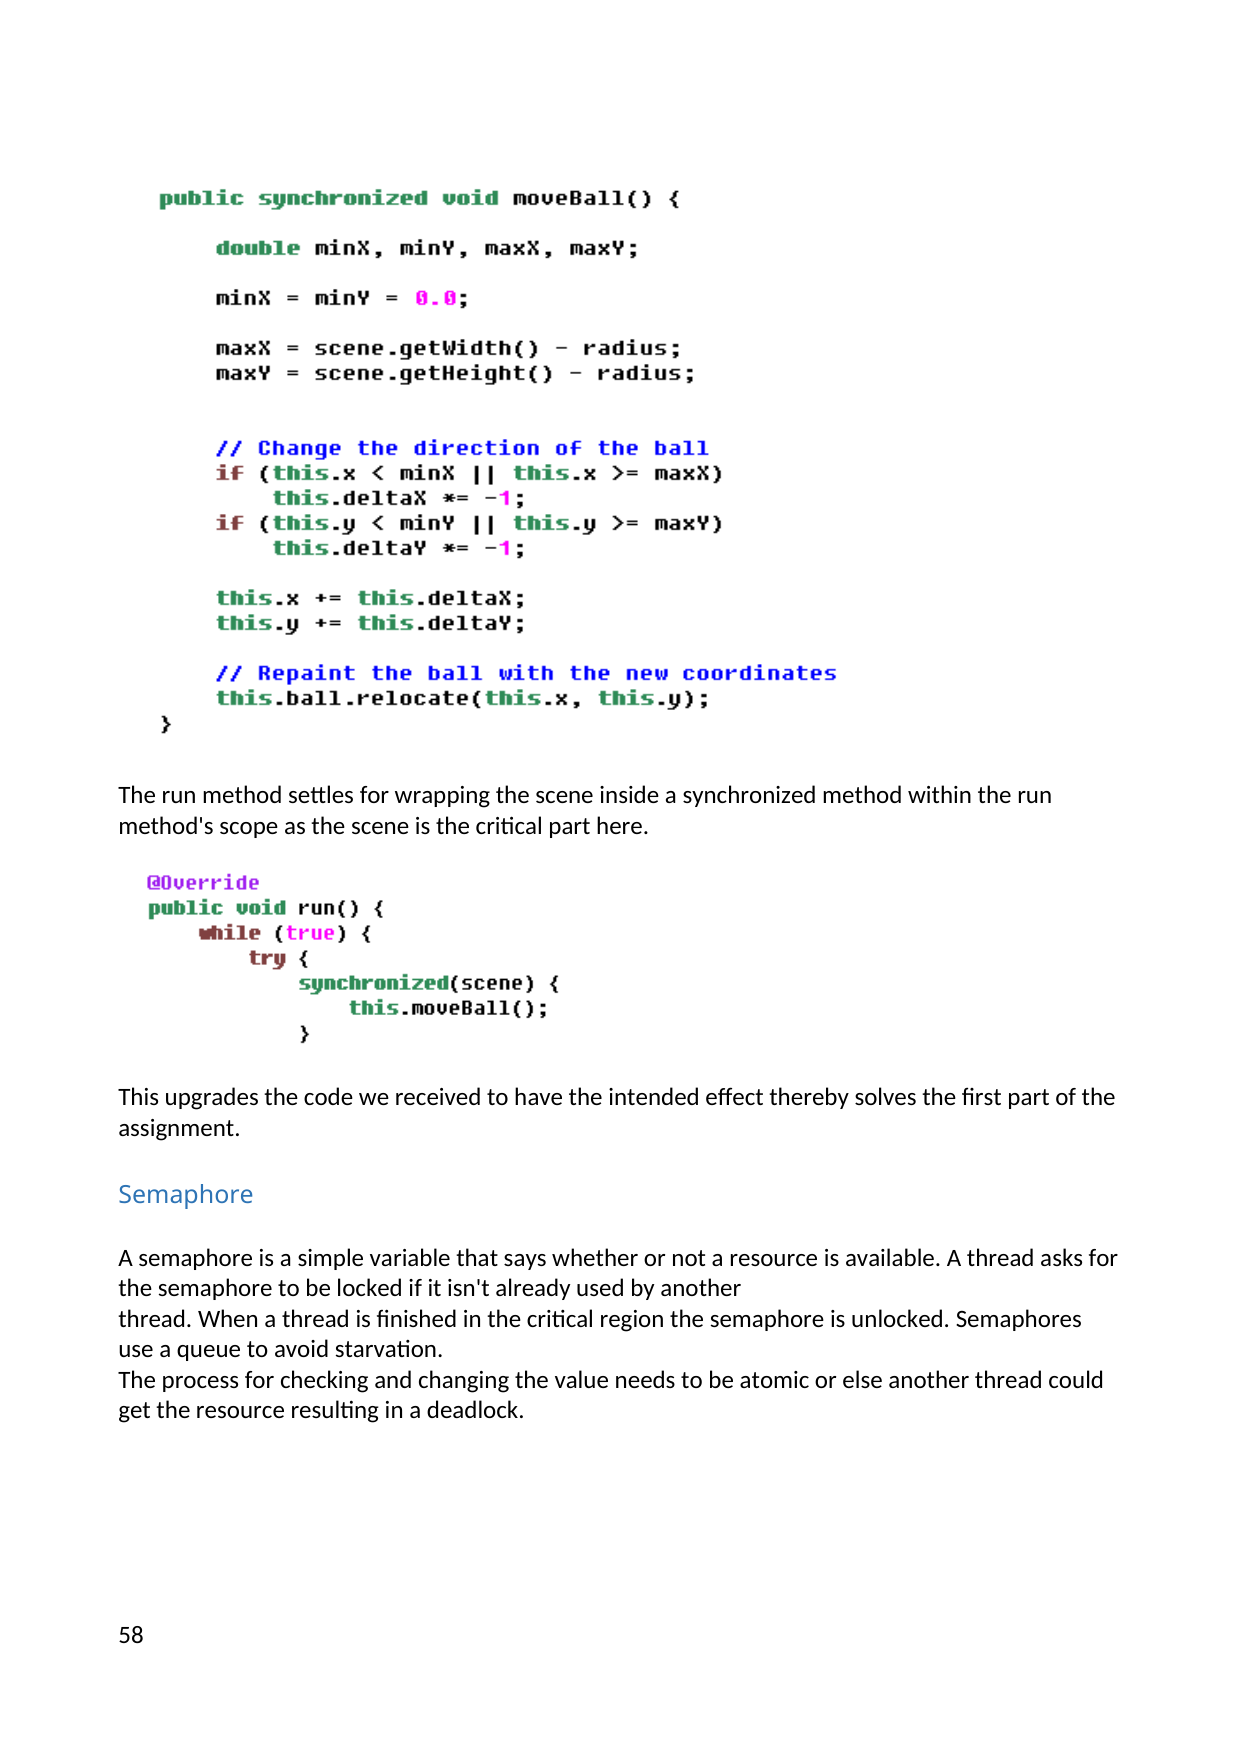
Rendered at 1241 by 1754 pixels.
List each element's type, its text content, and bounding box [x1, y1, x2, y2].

text This upgrades the code we received to have the intended effect thereby solves the first part of the assignment. [118, 1081, 1122, 1142]
text The process for checking and changing the value needs to be atomic or else another thread could get the resource resulting in a deadlock. [118, 1364, 1122, 1425]
subtitle Semaphore [118, 1177, 1122, 1211]
picture [118, 871, 565, 1051]
text The run method settles for wrapping the scene inside a synchronized method within the run method's scope as the scene is the critical part here. [118, 779, 1122, 841]
picture [118, 177, 852, 749]
text thread. When a thread is finished in the critical region the semaphore is unlocked. Semaphores use a queue to avoid starvation. [118, 1303, 1122, 1364]
text A semaphore is a simple variable that says whether or not a resource is available. A thread asks for the semaphore to be locked if it isn't already used by another [118, 1242, 1122, 1303]
